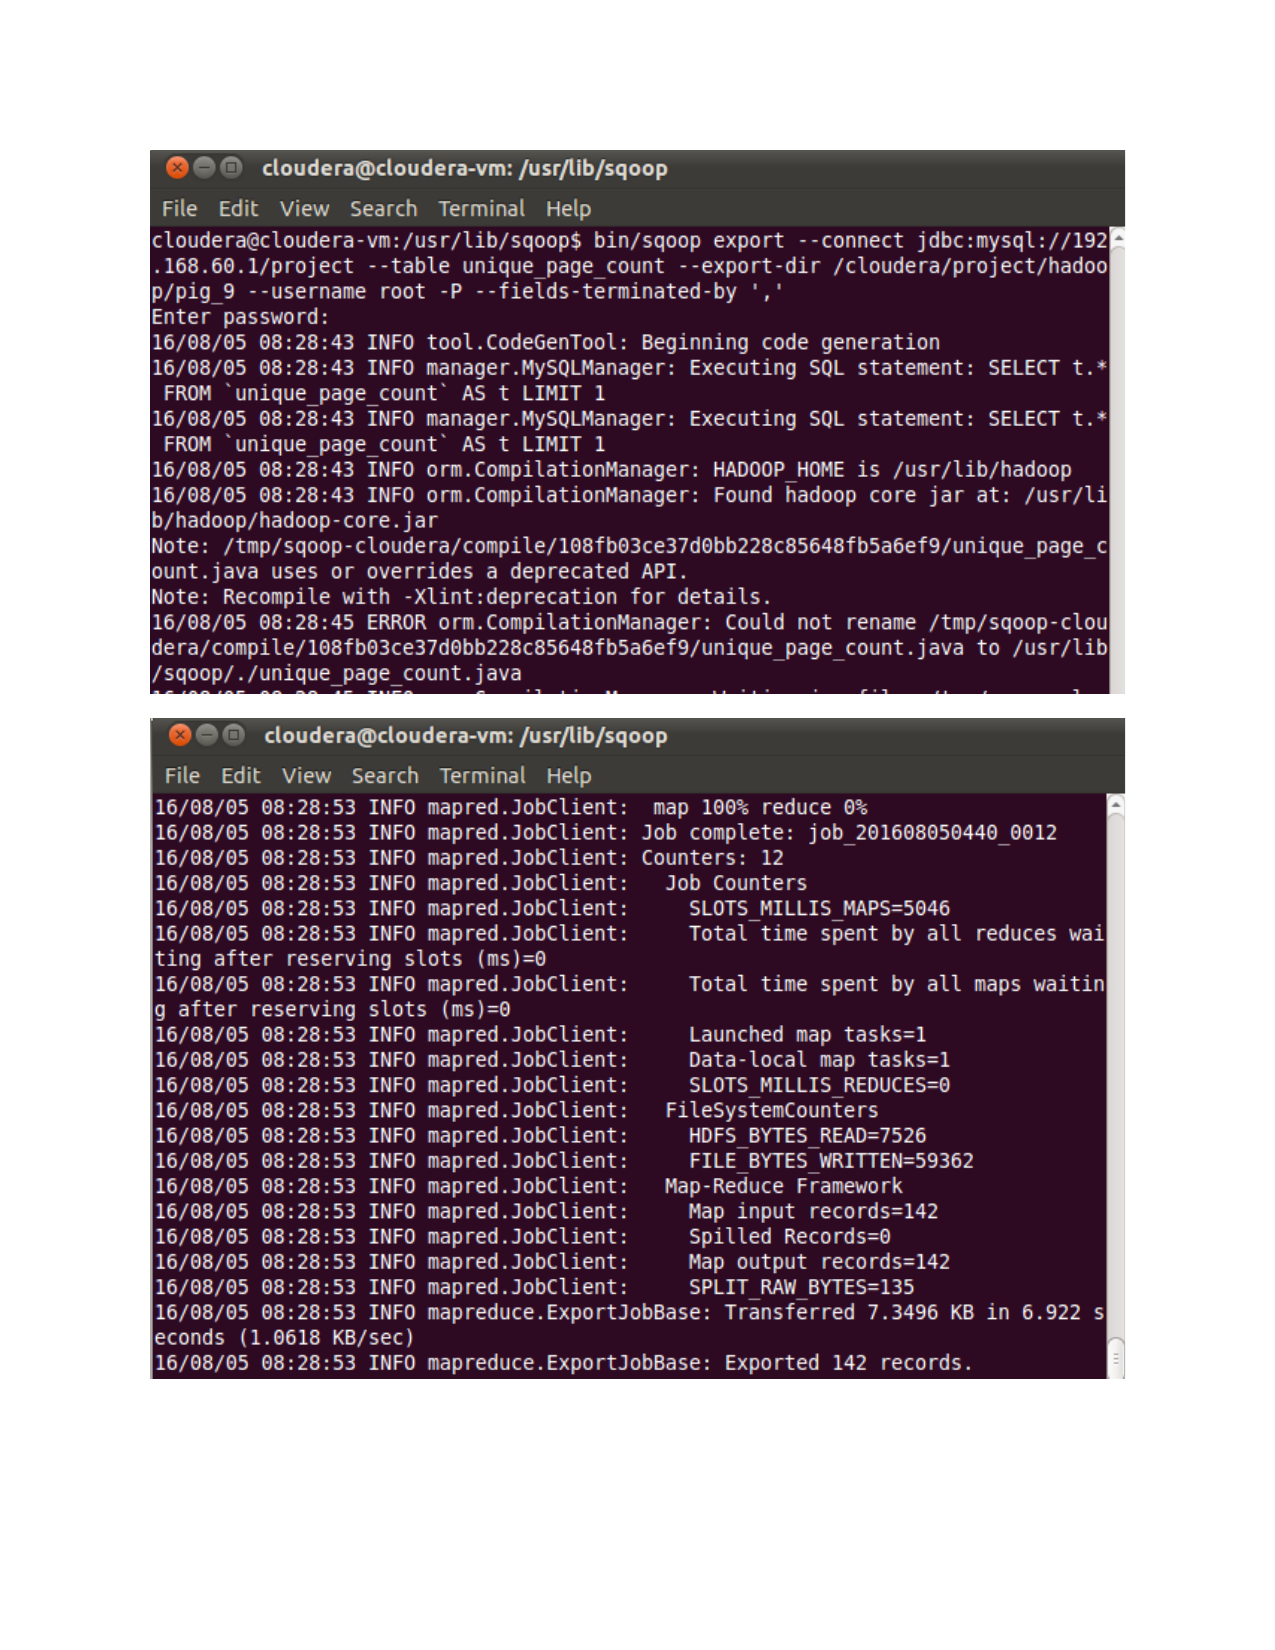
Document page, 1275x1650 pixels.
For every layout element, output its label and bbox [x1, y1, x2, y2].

picture [150, 150, 1125, 694]
picture [150, 718, 1125, 1379]
